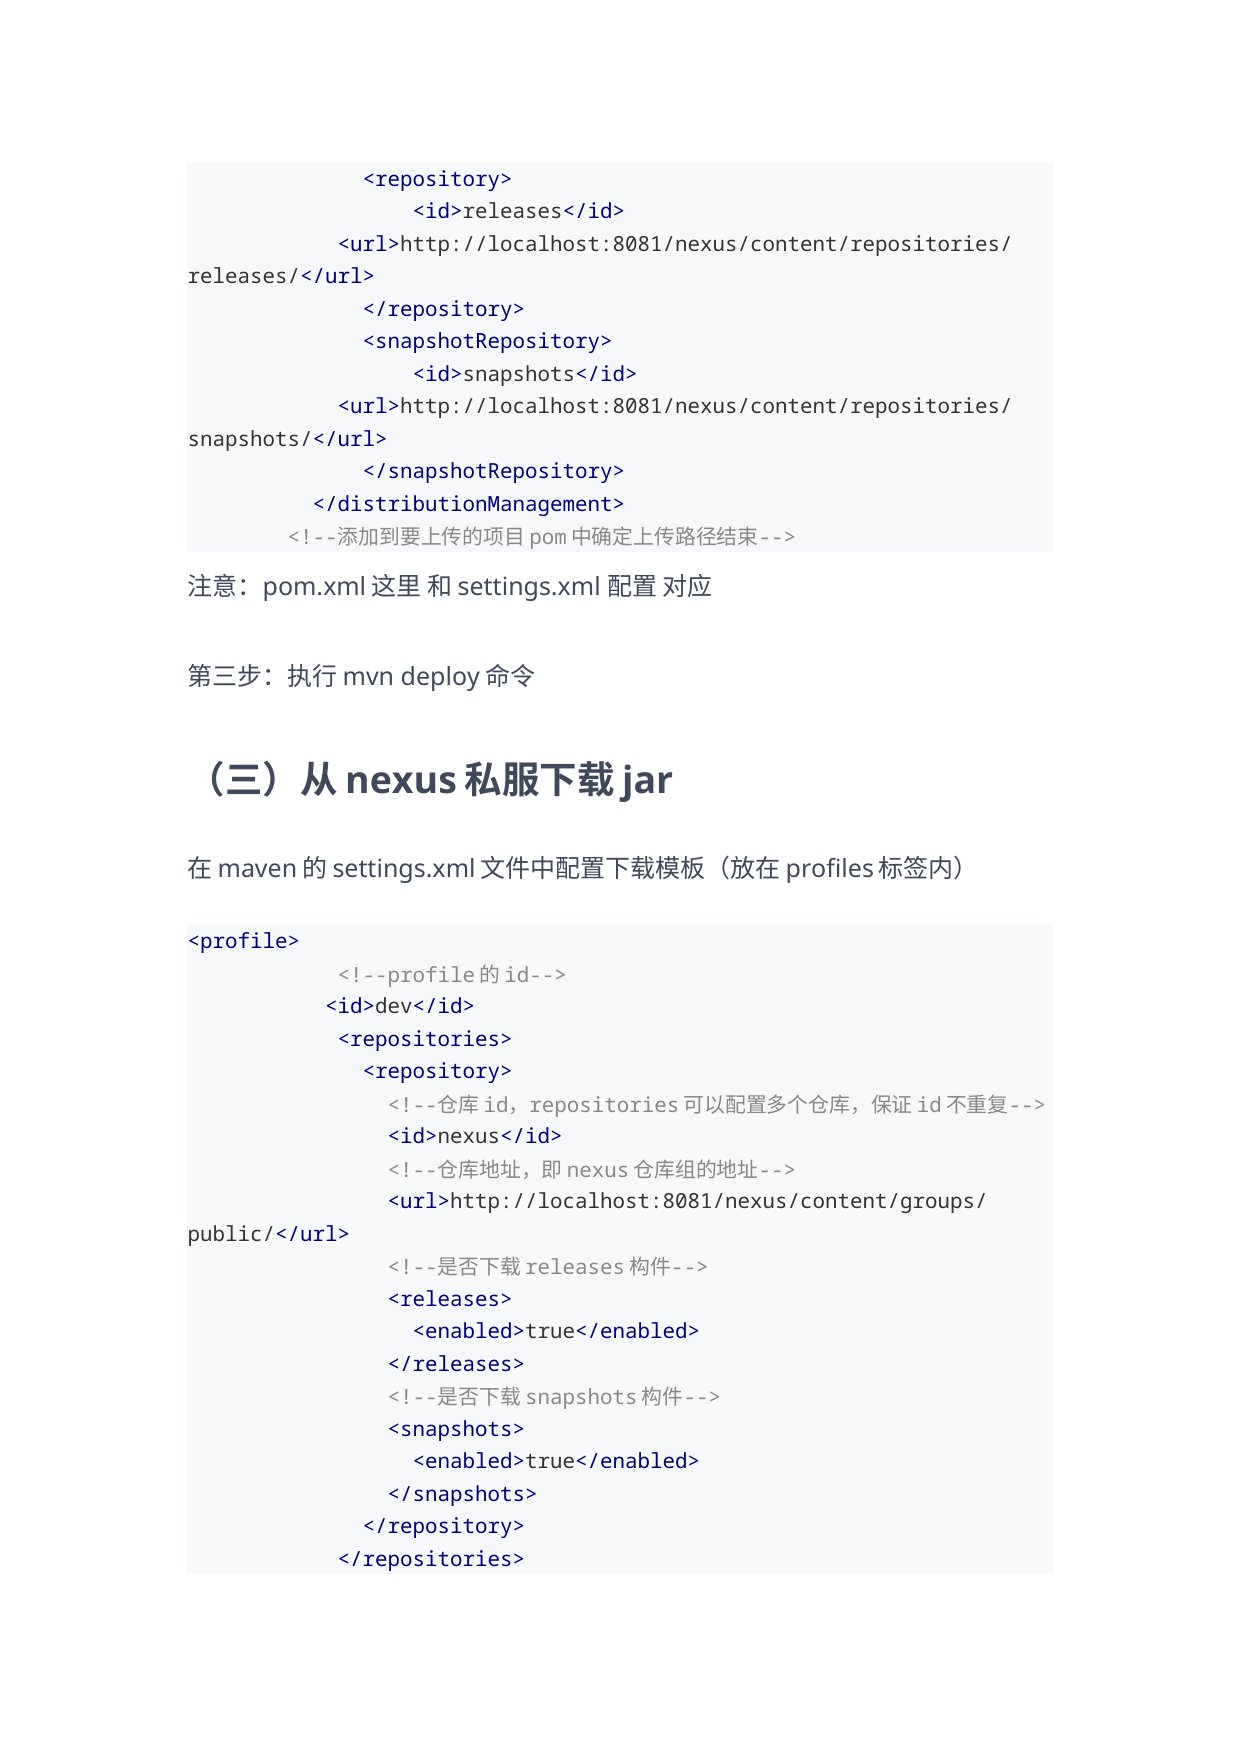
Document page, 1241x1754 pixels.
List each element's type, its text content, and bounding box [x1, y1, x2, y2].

text </snapshotRepository> [187, 454, 1053, 487]
text 第三步：执行mvn deploy命令 [187, 642, 1053, 707]
text <url>http://localhost:8081/nexus/content/repositories/releases/</url> [187, 227, 1053, 292]
text （三）从nexus私服下载jar [187, 744, 1053, 809]
text <enabled>true</enabled> [187, 1314, 1053, 1347]
text <repository> [187, 1054, 1053, 1087]
text <repository> [187, 162, 1053, 194]
text </repositories> [187, 1542, 1053, 1574]
text <!--是否下载snapshots构件--> [187, 1379, 1053, 1412]
text </repository> [187, 292, 1053, 324]
text <id>nexus</id> [187, 1119, 1053, 1152]
text <!--是否下载releases构件--> [187, 1249, 1053, 1282]
text <snapshots> [187, 1412, 1053, 1444]
text <url>http://localhost:8081/nexus/content/repositories/snapshots/</url> [187, 389, 1053, 454]
text </distributionManagement> [187, 487, 1053, 519]
text </releases> [187, 1347, 1053, 1379]
text <repositories> [187, 1022, 1053, 1054]
text <snapshotRepository> [187, 324, 1053, 357]
text <enabled>true</enabled> [187, 1444, 1053, 1477]
text </repository> [187, 1509, 1053, 1542]
text <!--仓库地址，即nexus仓库组的地址--> [187, 1152, 1053, 1184]
text <url>http://localhost:8081/nexus/content/groups/public/</url> [187, 1184, 1053, 1249]
text <!--仓库id，repositories可以配置多个仓库，保证id不重复--> [187, 1087, 1053, 1119]
text <releases> [187, 1282, 1053, 1314]
text 注意：pom.xml这里 和 settings.xml 配置 对应 [187, 552, 1053, 617]
text <id>dev</id> [187, 989, 1053, 1022]
text 在maven的settings.xml文件中配置下载模板（放在profiles标签内） [187, 834, 1053, 899]
text <id>releases</id> [187, 194, 1053, 227]
text <!--profile的id--> [187, 957, 1053, 989]
text <profile> [187, 924, 1053, 957]
text <id>snapshots</id> [187, 357, 1053, 389]
text </snapshots> [187, 1477, 1053, 1509]
text <!--添加到要上传的项目pom中确定上传路径结束--> [187, 519, 1053, 552]
